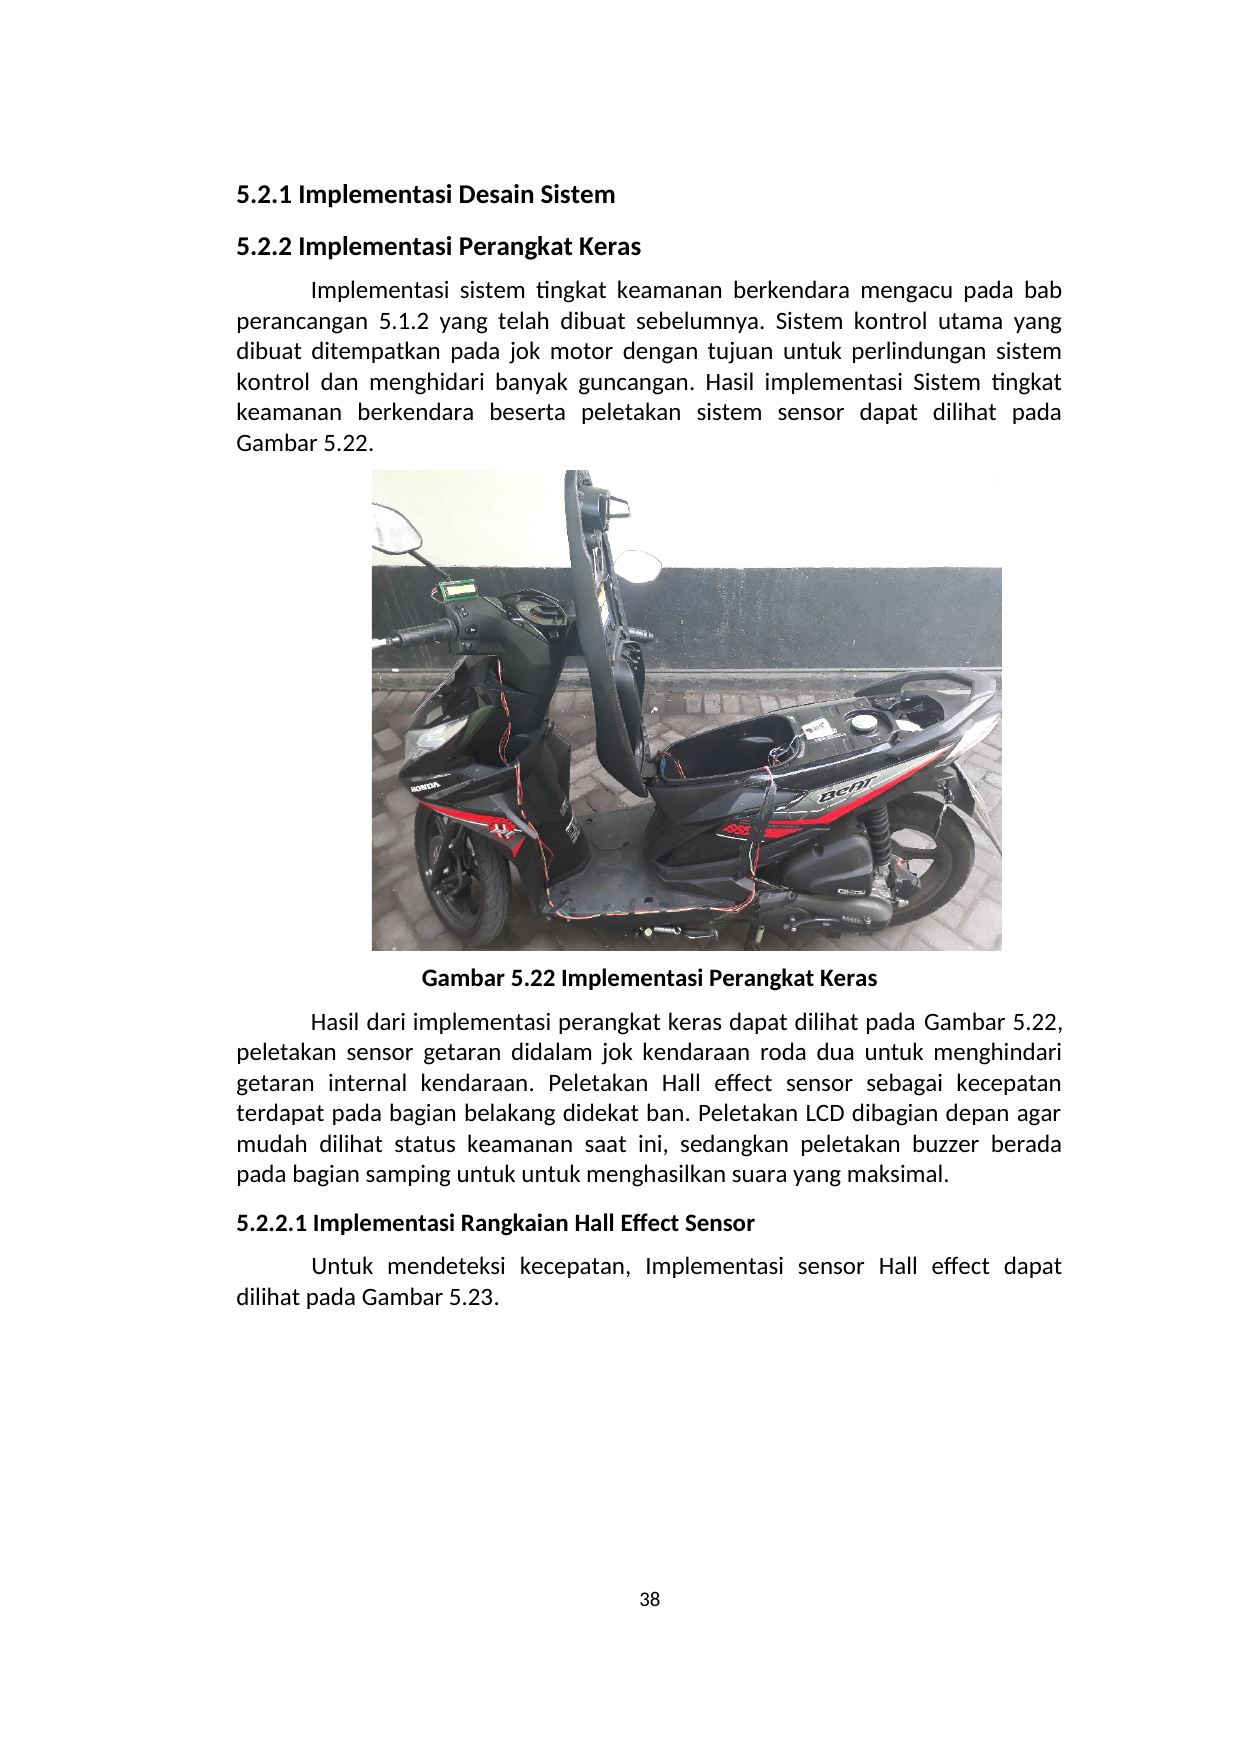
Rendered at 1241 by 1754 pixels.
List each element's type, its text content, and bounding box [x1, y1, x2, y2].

subtitle Implementasi Desain Sistem [236, 177, 1063, 210]
picture [371, 470, 1002, 951]
subtitle Implementasi Rangkaian Hall Effect Sensor [236, 1207, 1063, 1238]
subtitle Implementasi Perangkat Keras [236, 229, 1063, 262]
